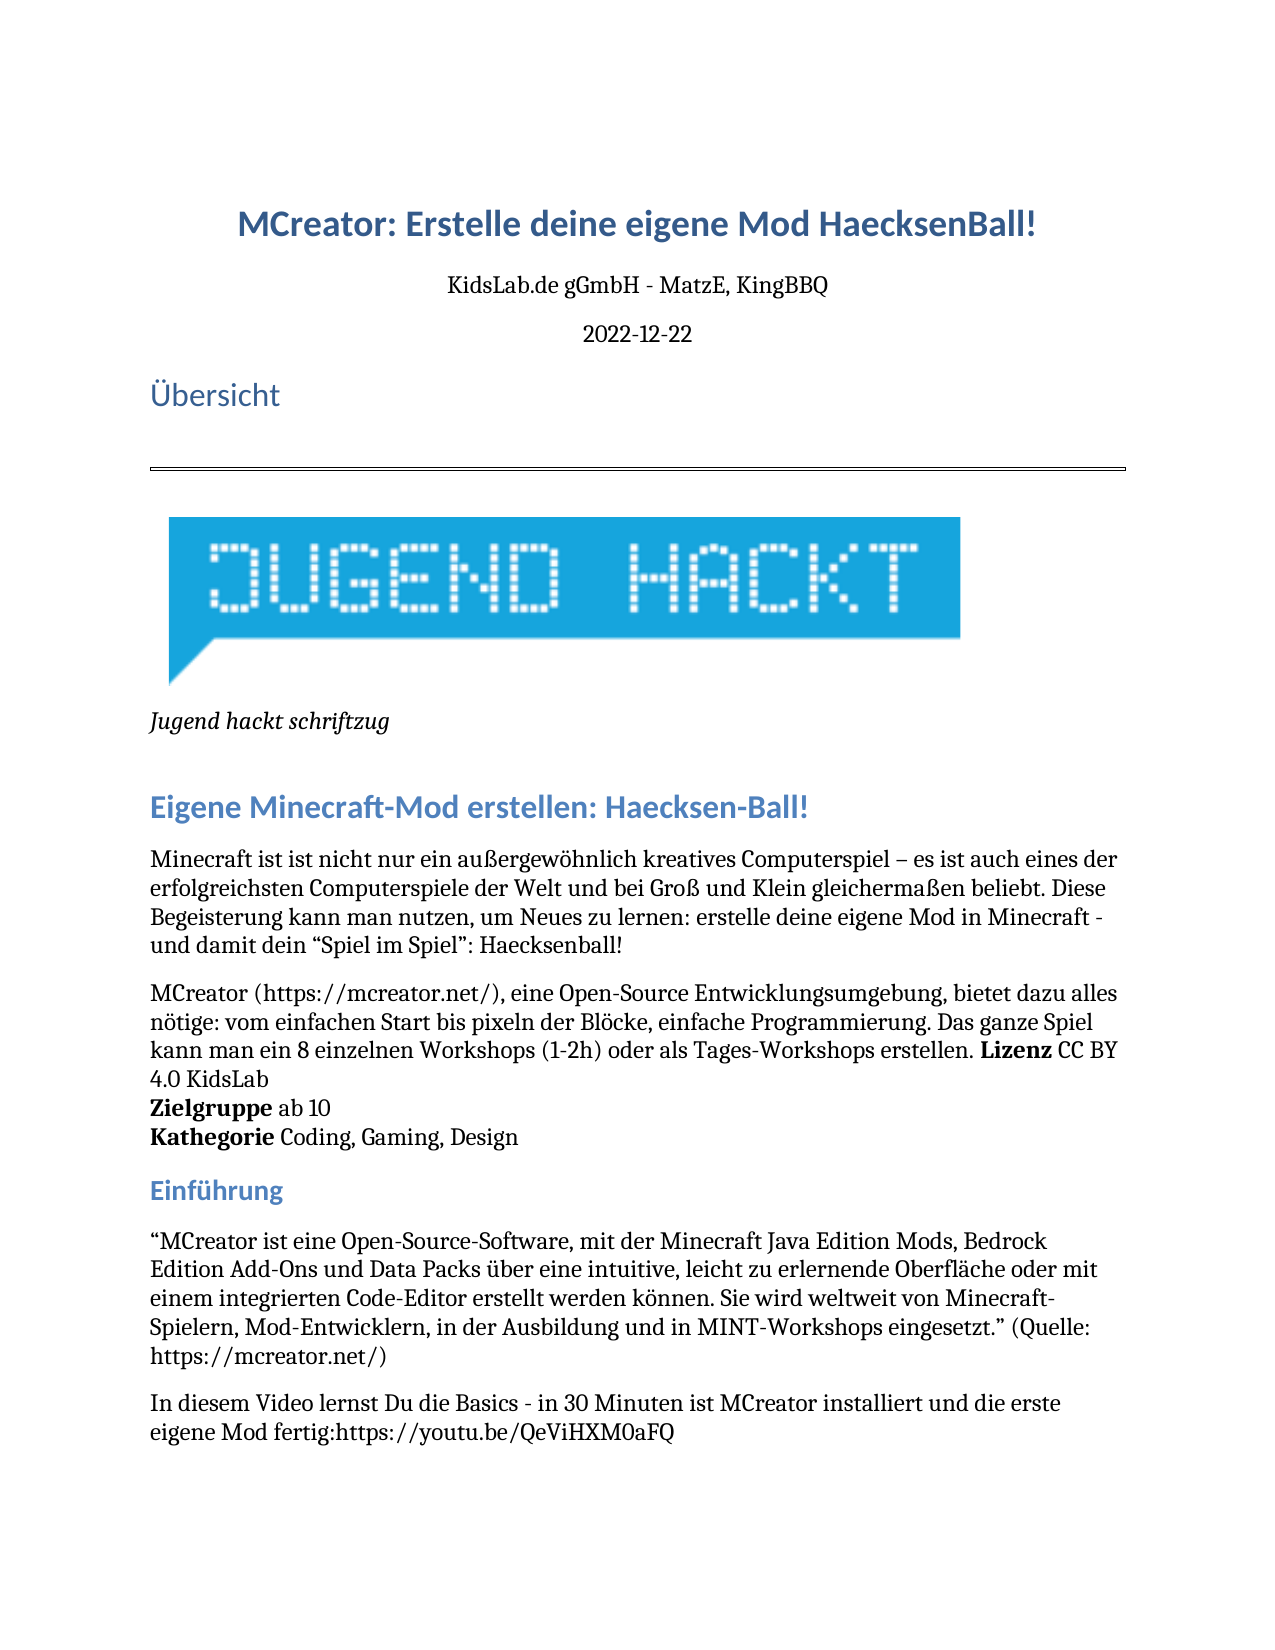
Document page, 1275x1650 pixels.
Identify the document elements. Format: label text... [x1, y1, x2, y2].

text MCreator (https://mcreator.net/), eine Open-Source Entwicklungsumgebung, bietet dazu alles nötige: vom einfachen Start bis pixeln der Blöcke, einfache Programmierung. Das ganze Spiel kann man ein 8 einzelnen Workshops (1-2h) oder als Tages-Workshops erstellen. Lizenz CC BY 4.0 KidsLab Zielgruppe ab 10 Kathegorie Coding, Gaming, Design [150, 979, 1125, 1151]
text “MCreator ist eine Open-Source-Software, mit der Minecraft Java Edition Mods, Bedrock Edition Add-Ons und Data Packs über eine intuitive, leicht zu erlernende Oberfläche oder mit einem integrierten Code-Editor erstellt werden können. Sie wird weltweit von Minecraft-Spielern, Mod-Entwicklern, in der Ausbildung und in MINT-Workshops eingesetzt.” (Quelle: https://mcreator.net/) [150, 1227, 1125, 1370]
picture [168, 517, 961, 686]
text Minecraft ist ist nicht nur ein außergewöhnlich kreatives Computerspiel – es ist auch eines der erfolgreichsten Computerspiele der Welt und bei Groß und Klein gleichermaßen beliebt. Diese Begeisterung kann man nutzen, um Neues zu lernen: erstelle deine eigene Mod in Minecraft - und damit dein “Spiel im Spiel”: Haecksenball! [150, 845, 1125, 960]
text KidsLab.de gGmbH - MatzE, KingBBQ [150, 271, 1125, 299]
subtitle Einführung [150, 1172, 1125, 1208]
title MCreator: Erstelle deine eigene Mod HaecksenBall! [150, 200, 1125, 246]
text Jugend hackt schriftzug [150, 707, 1125, 736]
text In diesem Video lernst Du die Basics - in 30 Minuten ist MCreator installiert und die erste eigene Mod fertig:https://youtu.be/QeViHXM0aFQ [150, 1389, 1125, 1447]
text 2022-12-22 [150, 320, 1125, 349]
subtitle Eigene Minecraft-Mod erstellen: Haecksen-Ball! [150, 786, 1125, 826]
